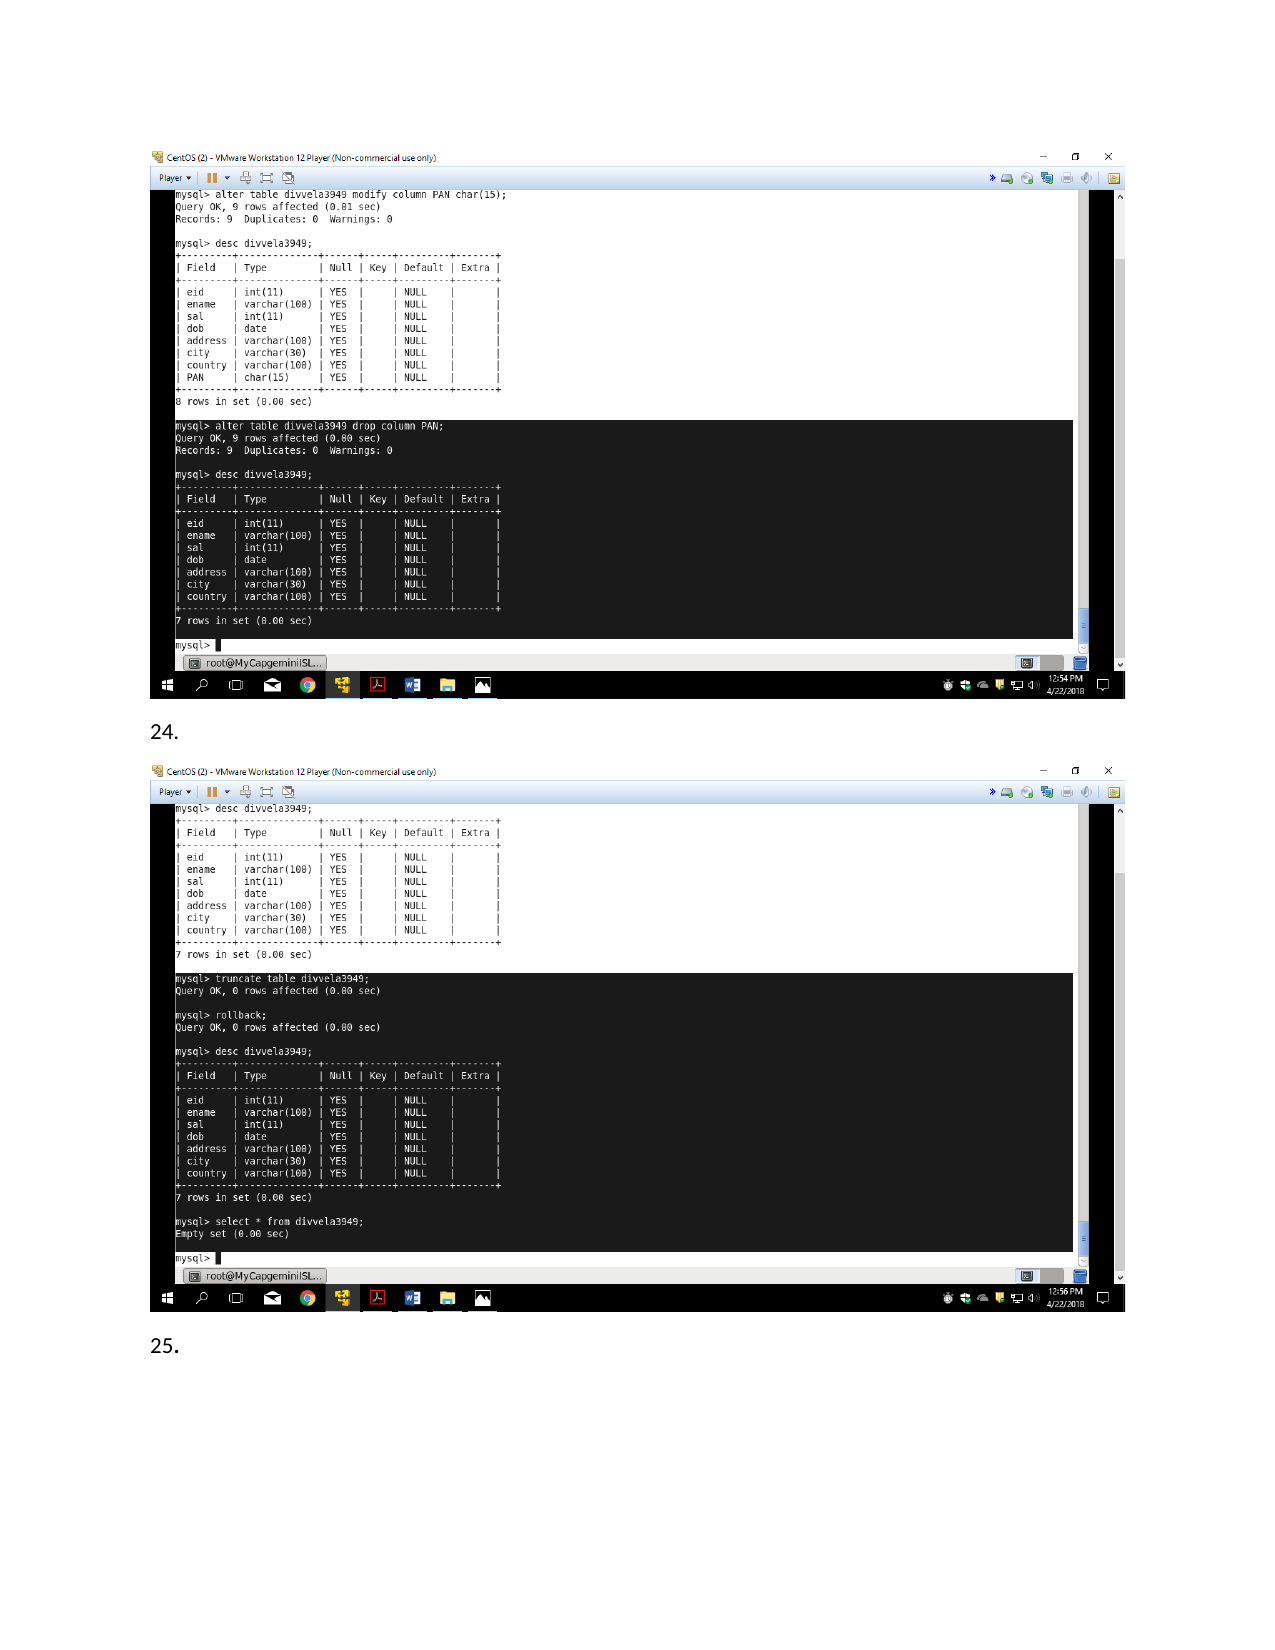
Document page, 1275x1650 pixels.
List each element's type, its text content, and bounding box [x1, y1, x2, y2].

picture [150, 763, 1125, 1312]
text 24. [150, 717, 1125, 745]
picture [150, 150, 1125, 699]
text 25. [150, 1331, 1125, 1359]
